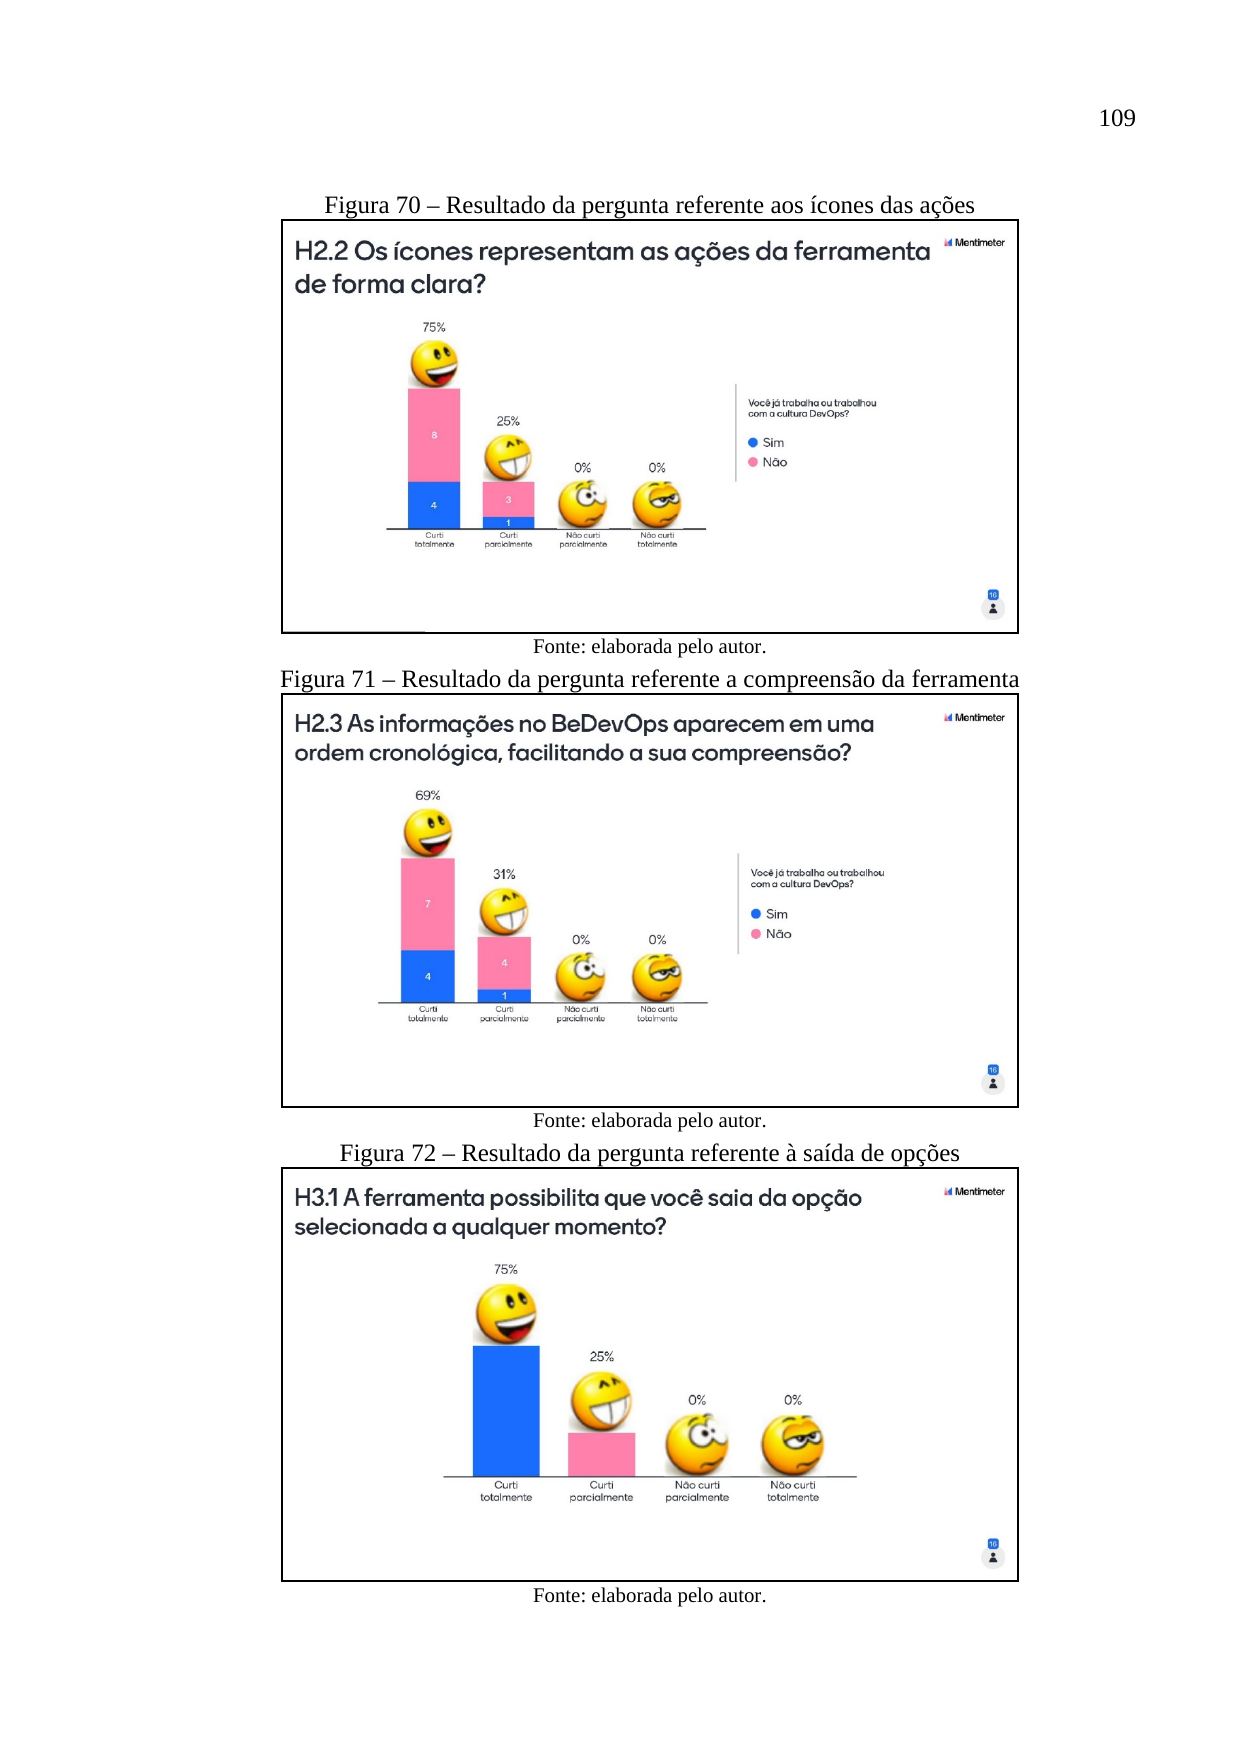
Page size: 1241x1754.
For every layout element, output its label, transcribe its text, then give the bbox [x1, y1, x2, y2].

text Figura 72 – Resultado da pergunta referente à saída de opções [177, 1138, 1122, 1167]
picture [283, 1169, 1017, 1580]
text Fonte: elaborada pelo autor. [177, 634, 1122, 658]
text Fonte: elaborada pelo autor. [177, 1108, 1122, 1132]
text Figura 70 – Resultado da pergunta referente aos ícones das ações [177, 190, 1122, 219]
text Fonte: elaborada pelo autor. [177, 1582, 1122, 1607]
text Figura 71 – Resultado da pergunta referente a compreensão da ferramenta [177, 664, 1122, 693]
picture [283, 221, 1017, 632]
picture [283, 695, 1017, 1106]
